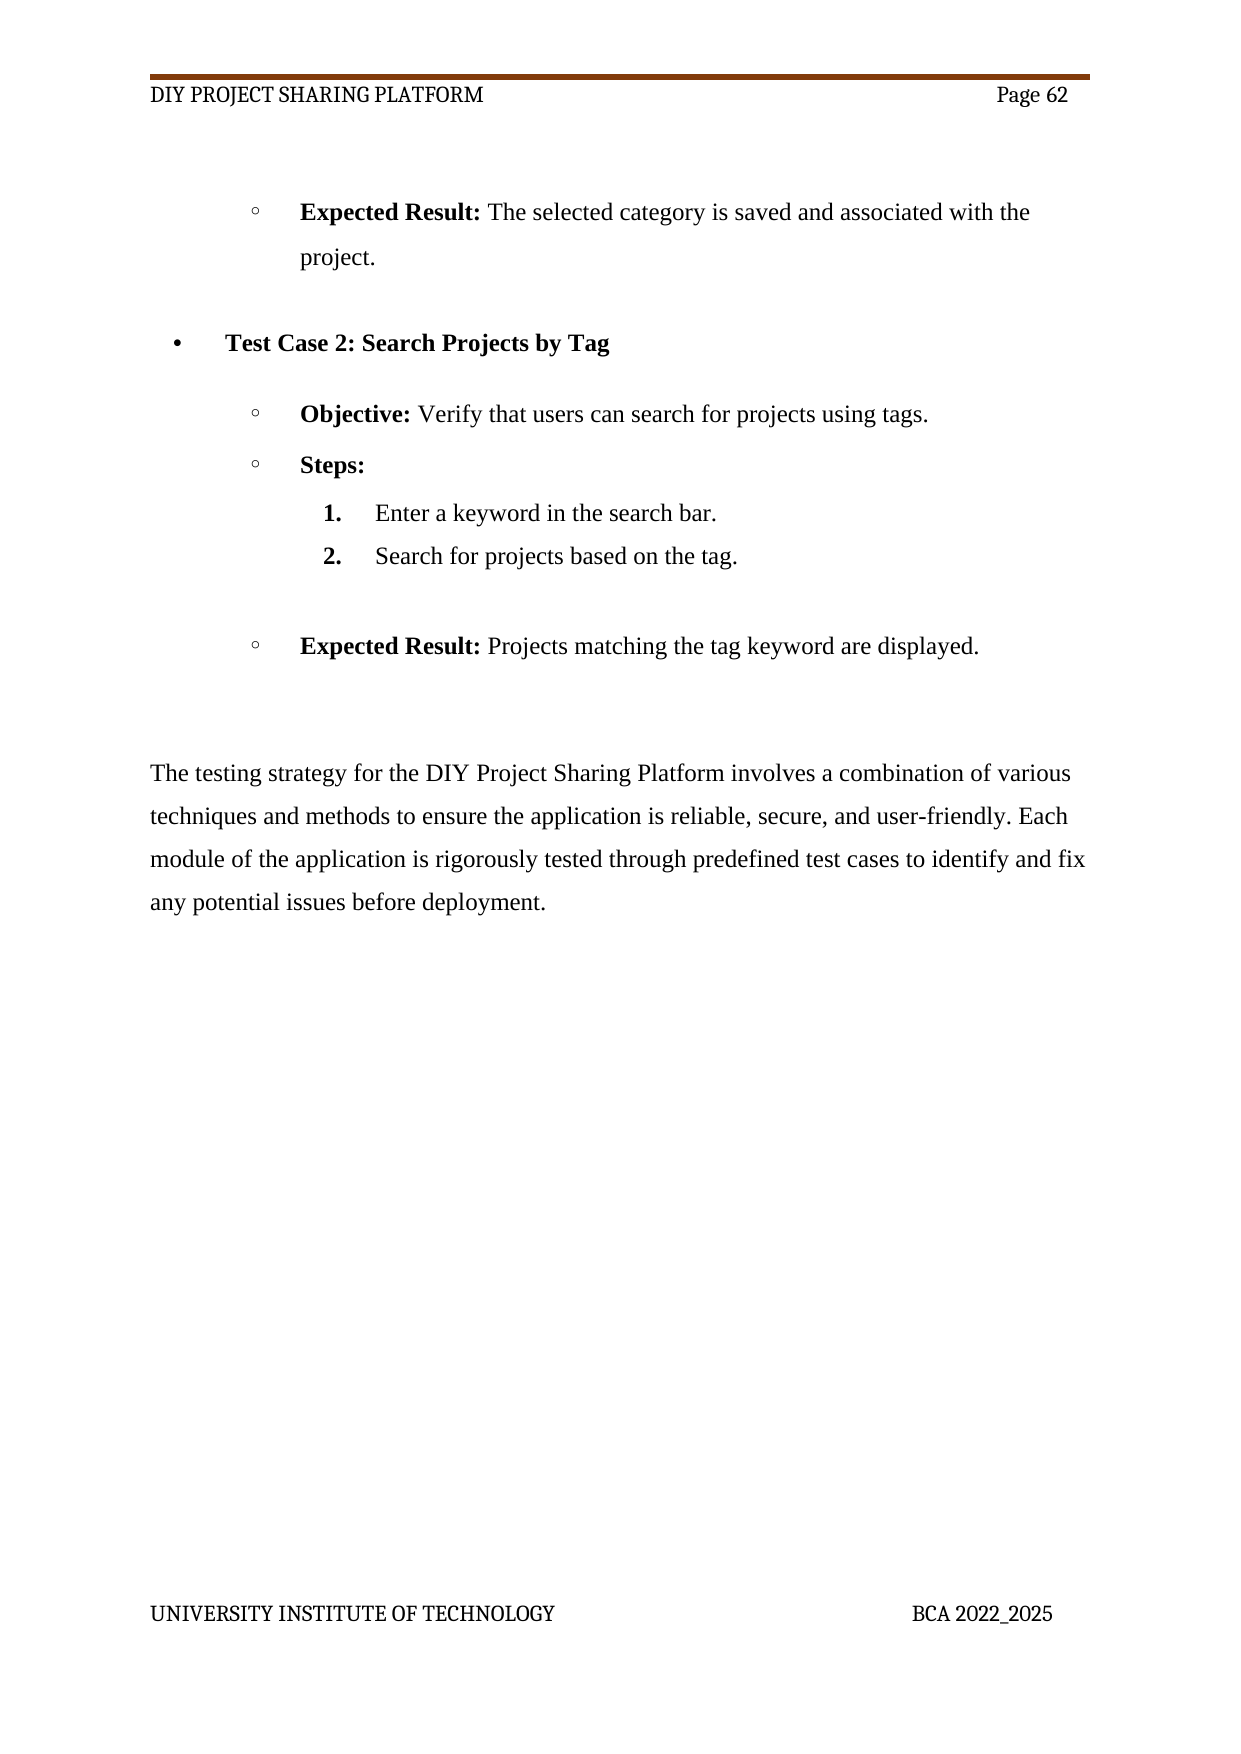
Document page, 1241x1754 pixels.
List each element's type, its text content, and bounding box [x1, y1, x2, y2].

list Expected Result: Projects matching the tag keyword are displayed. [248, 627, 1090, 661]
text The testing strategy for the DIY Project Sharing Platform involves a combination of various techniques and methods to ensure the application is reliable, secure, and user-friendly. Each module of the application is rigorously tested through predefined test cases to identify and fix any potential issues before deployment. [150, 758, 1090, 916]
list Search for projects based on the tag. [323, 541, 1090, 570]
list Enter a keyword in the search bar. [323, 498, 1090, 527]
list Test Case 2: Search Projects by Tag [173, 328, 1090, 357]
list Expected Result: The selected category is saved and associated with the project. [248, 193, 1090, 270]
list Objective: Verify that users can search for projects using tags. [248, 396, 1090, 430]
list Steps: [248, 447, 1090, 481]
